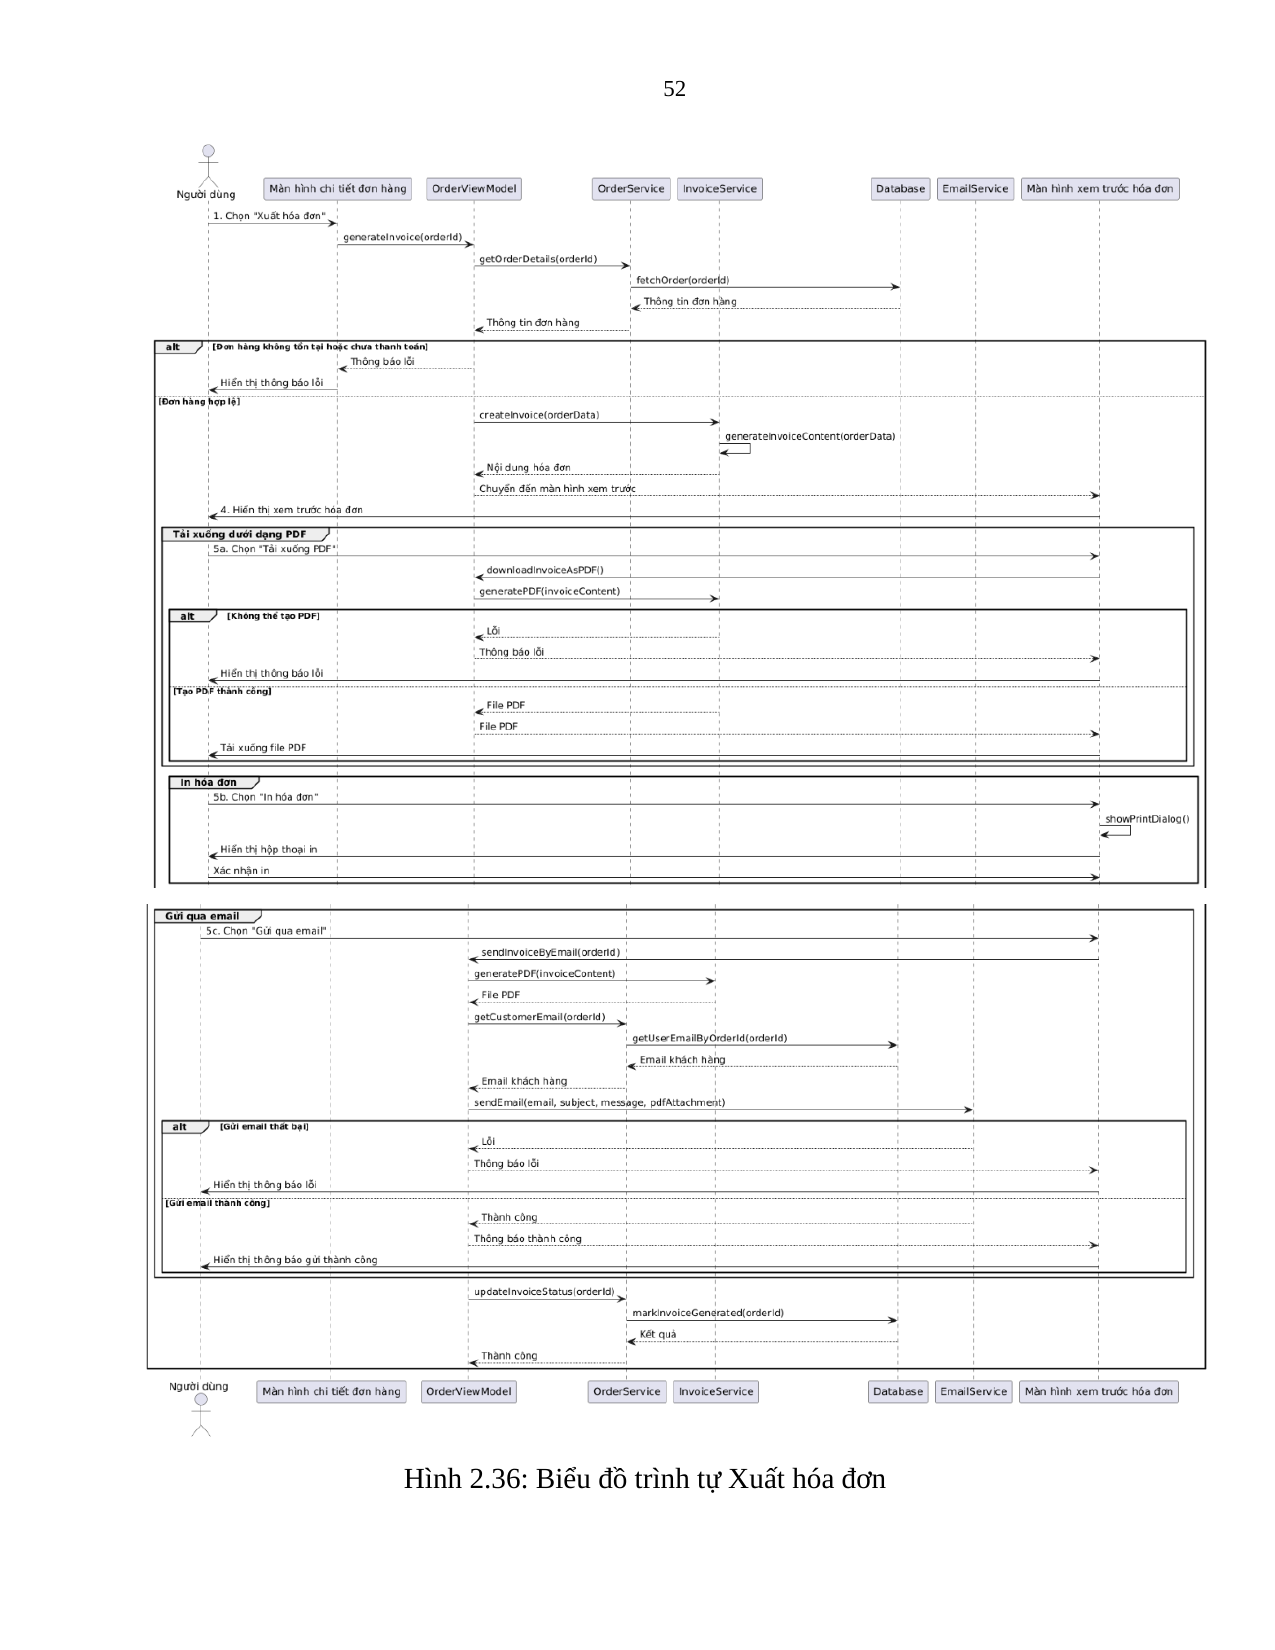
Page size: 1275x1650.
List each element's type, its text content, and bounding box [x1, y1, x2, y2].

picture [132, 904, 1216, 1444]
picture [132, 137, 1216, 888]
text Hình 2.36: Biểu đồ trình tự Xuất hóa đơn [133, 1461, 1157, 1494]
